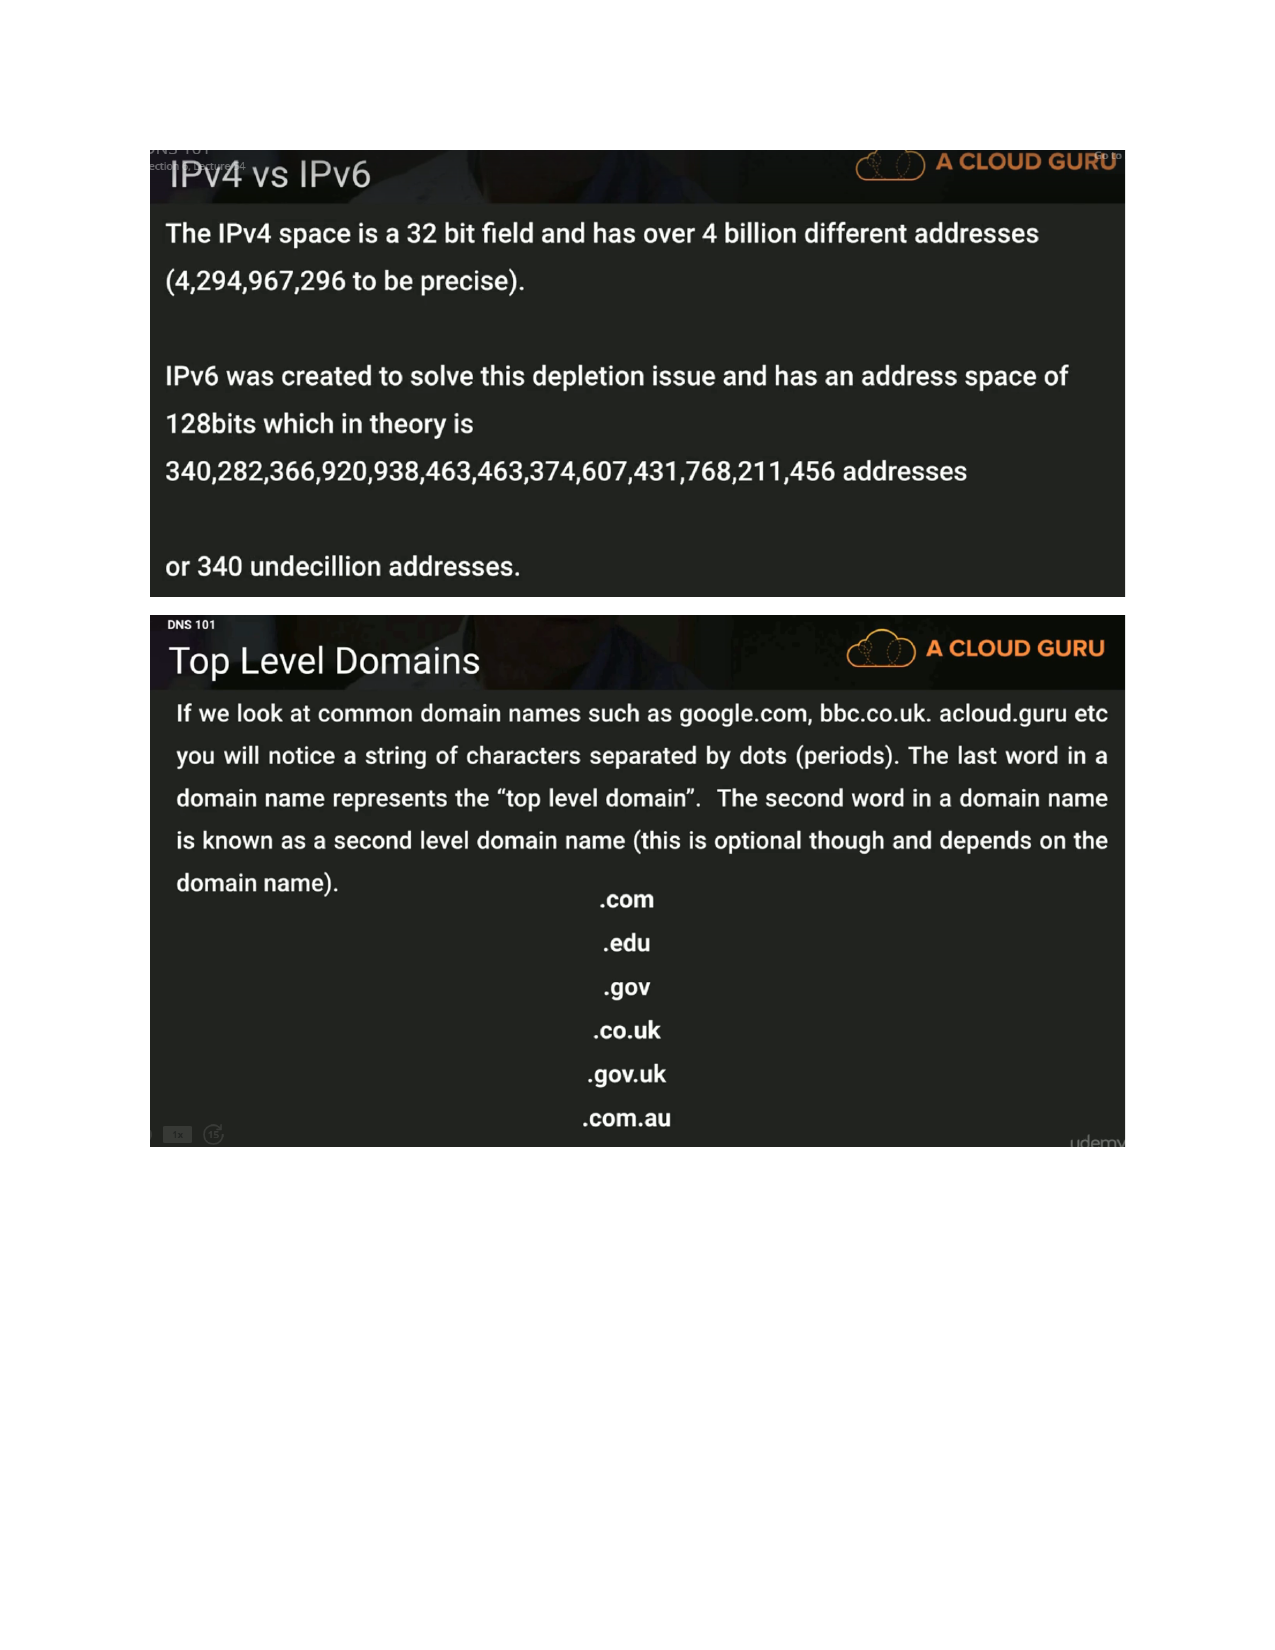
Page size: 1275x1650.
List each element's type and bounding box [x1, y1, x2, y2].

picture [150, 615, 1125, 1147]
picture [150, 150, 1125, 597]
